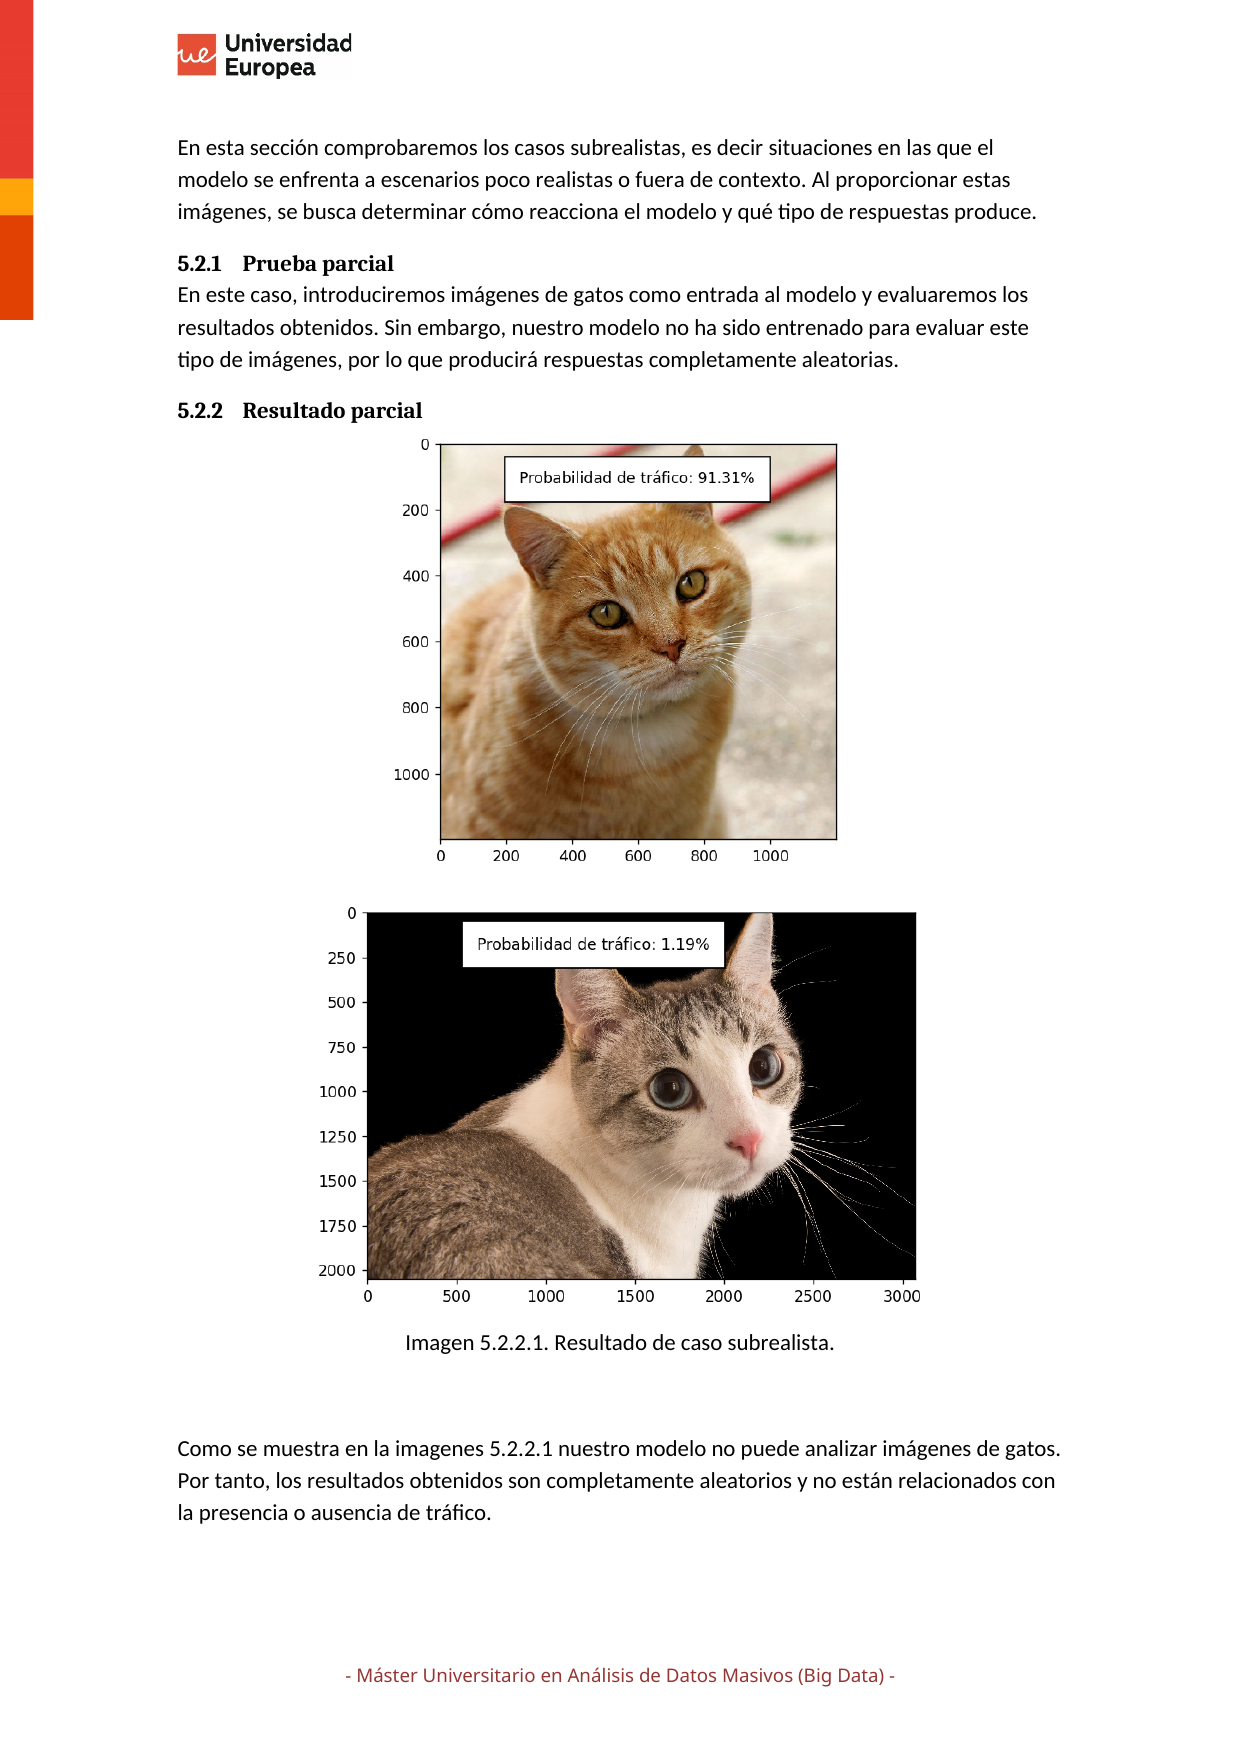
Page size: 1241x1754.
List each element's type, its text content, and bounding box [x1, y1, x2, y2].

text Como se muestra en la imagenes 5.2.2.1 nuestro modelo no puede analizar imágenes de gatos. Por tanto, los resultados obtenidos son completamente aleatorios y no están relacionados con la presencia o ausencia de tráfico. [177, 1434, 1063, 1527]
picture [0, 0, 34, 320]
picture [392, 428, 848, 866]
subtitle Resultado parcial [177, 398, 1063, 424]
picture [177, 33, 352, 79]
subtitle Prueba parcial [177, 250, 1063, 277]
picture [313, 890, 927, 1304]
text En este caso, introduciremos imágenes de gatos como entrada al modelo y evaluaremos los resultados obtenidos. Sin embargo, nuestro modelo no ha sido entrenado para evaluar este tipo de imágenes, por lo que producirá respuestas completamente aleatorias. [177, 281, 1063, 373]
text En esta sección comprobaremos los casos subrealistas, es decir situaciones en las que el modelo se enfrenta a escenarios poco realistas o fuera de contexto. Al proporcionar estas imágenes, se busca determinar cómo reacciona el modelo y qué tipo de respuestas produce. [177, 133, 1063, 225]
text Imagen 5.2.2.1. Resultado de caso subrealista. [177, 1328, 1063, 1356]
